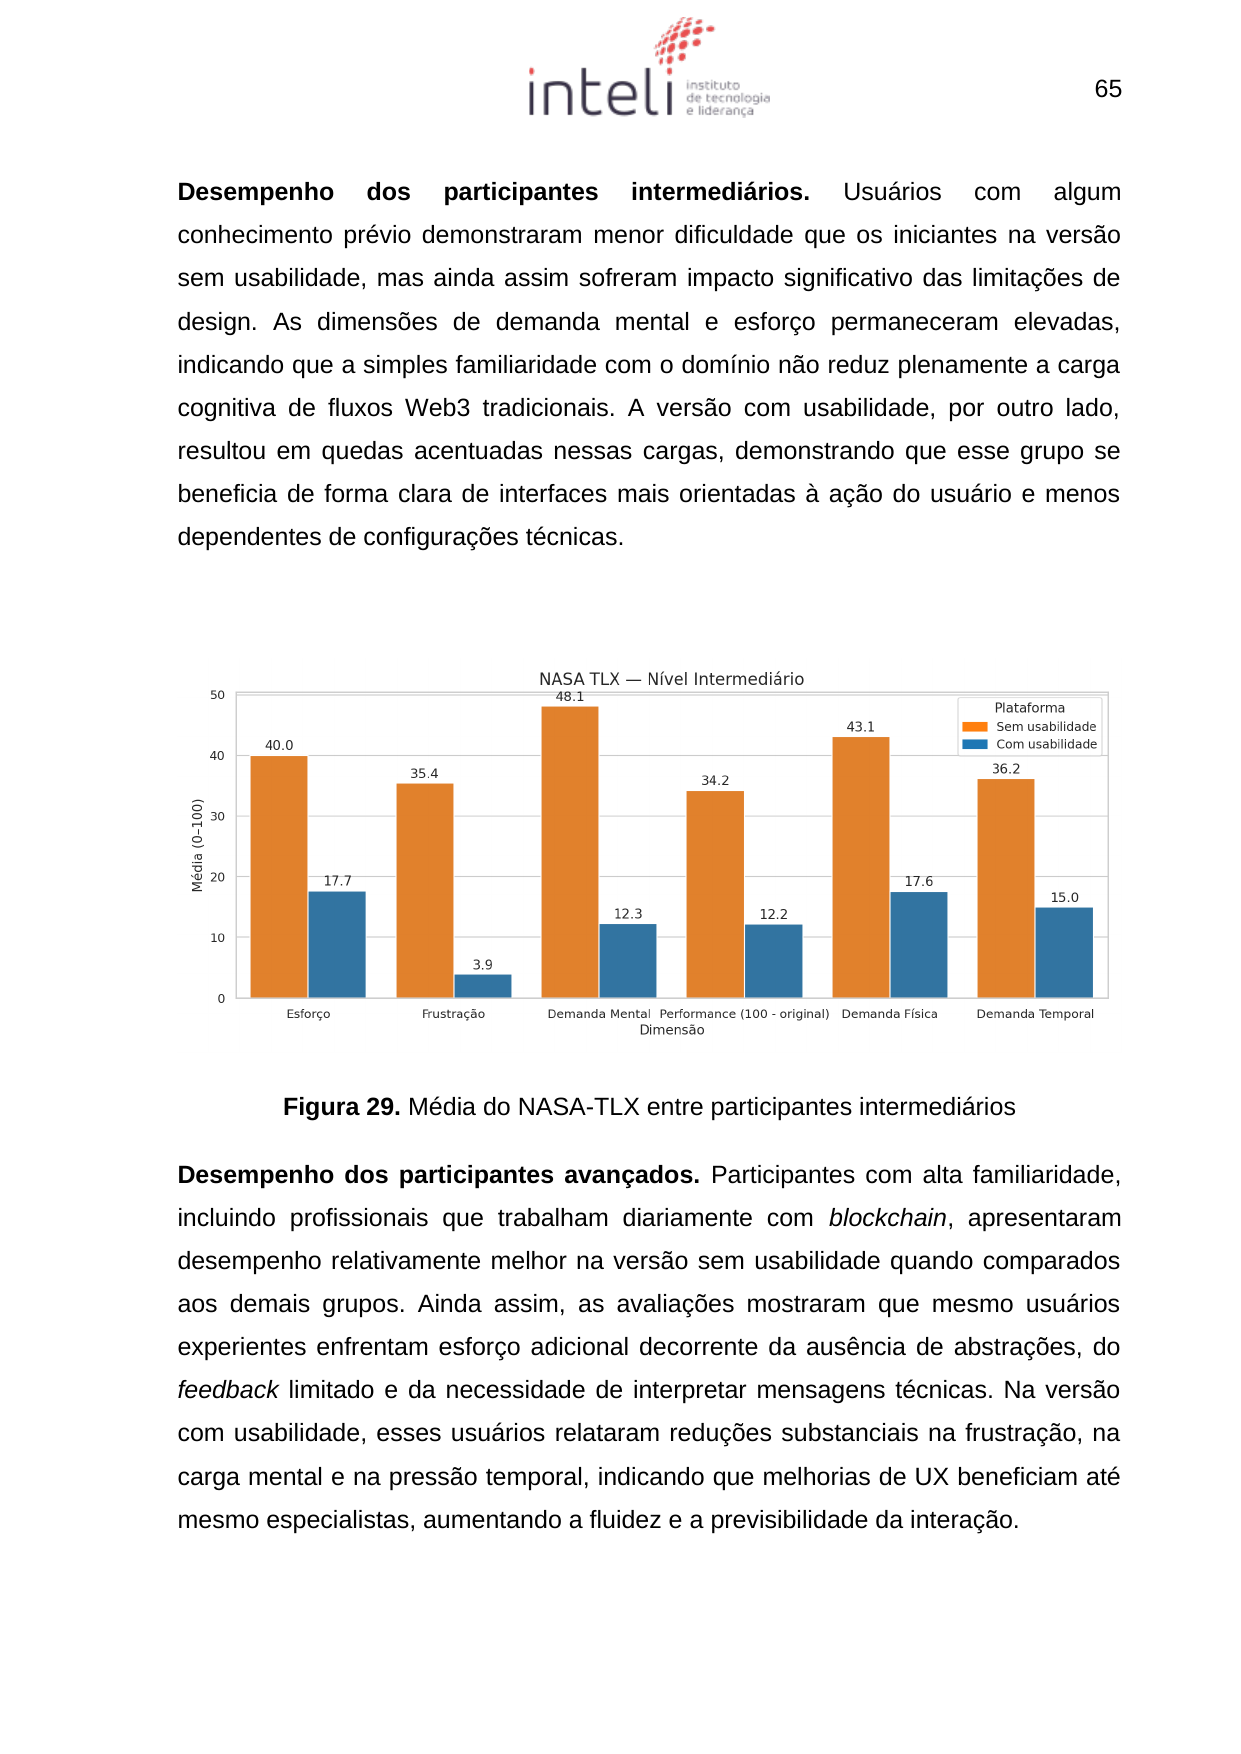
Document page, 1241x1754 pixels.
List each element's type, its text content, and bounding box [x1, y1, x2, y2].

text Figura 29. Média do NASA-TLX entre participantes intermediários [177, 1092, 1122, 1120]
text Desempenho dos participantes intermediários. Usuários com algum conhecimento prévio demonstraram menor dificuldade que os iniciantes na versão sem usabilidade, mas ainda assim sofreram impacto significativo das limitações de design. As dimensões de demanda mental e esforço permaneceram elevadas, indicando que a simples familiaridade com o domínio não reduz plenamente a carga cognitiva de fluxos Web3 tradicionais. A versão com usabilidade, por outro lado, resultou em quedas acentuadas nessas cargas, demonstrando que esse grupo se beneficia de forma clara de interfaces mais orientadas à ação do usuário e menos dependentes de configurações técnicas. [177, 177, 1122, 551]
text Desempenho dos participantes avançados. Participantes com alta familiaridade, incluindo profissionais que trabalham diariamente com blockchain, apresentaram desempenho relativamente melhor na versão sem usabilidade quando comparados aos demais grupos. Ainda assim, as avaliações mostraram que mesmo usuários experientes enfrentam esforço adicional decorrente da ausência de abstrações, do feedback limitado e da necessidade de interpretar mensagens técnicas. Na versão com usabilidade, esses usuários relataram reduções substanciais na frustração, na carga mental e na pressão temporal, indicando que melhorias de UX beneficiam até mesmo especialistas, aumentando a fluidez e a previsibilidade da interação. [177, 1160, 1122, 1533]
picture [177, 658, 1122, 1053]
picture [529, 17, 770, 118]
